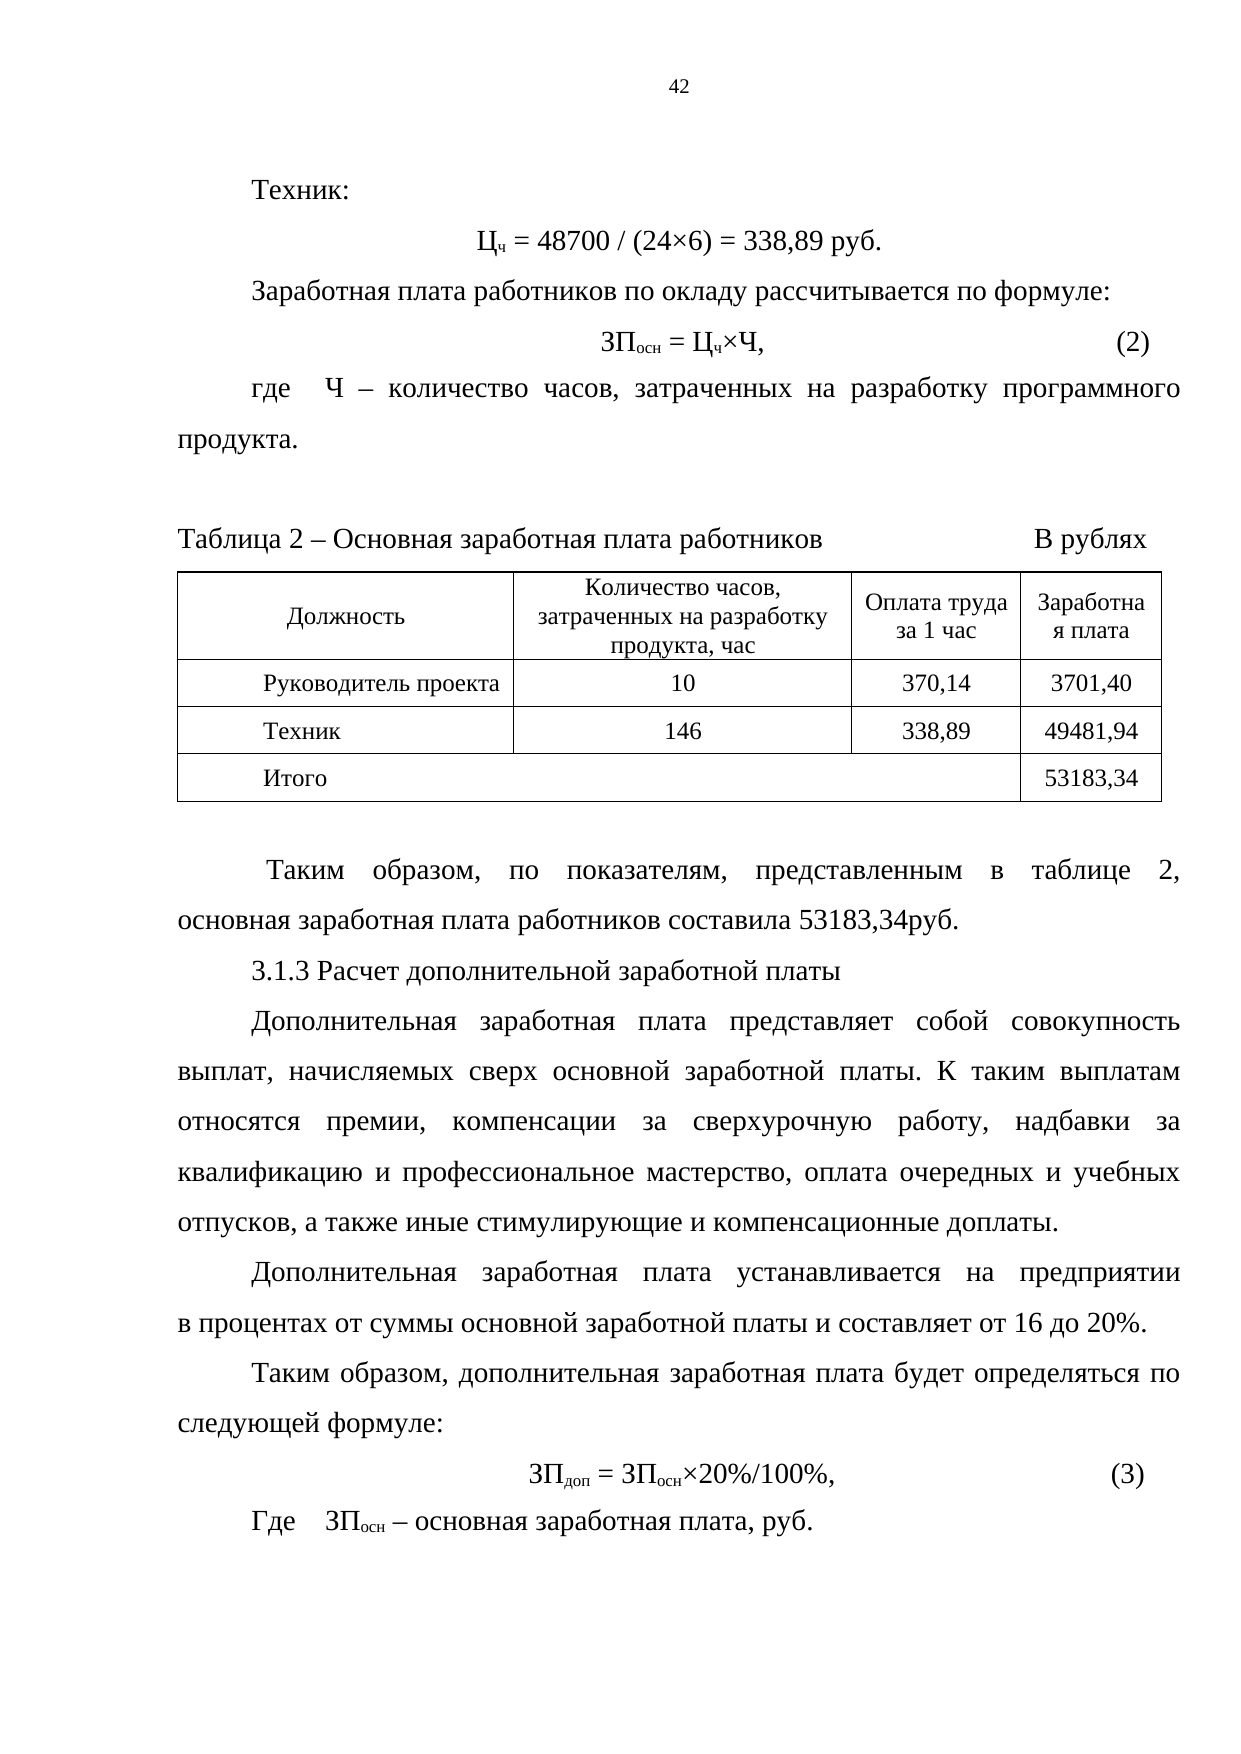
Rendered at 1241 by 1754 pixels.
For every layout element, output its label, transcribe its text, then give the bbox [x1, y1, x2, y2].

table_header (2) [1099, 323, 1161, 371]
table_header Количество часов, затраченных на разработку продукта, час [514, 573, 851, 659]
table_cell 3701,40 [1021, 660, 1161, 706]
table_header Заработная плата [1021, 573, 1161, 659]
table_header ЗПосн = Цч×Ч, [177, 323, 1099, 371]
table_cell 49481,94 [1021, 707, 1161, 753]
text Цч = 48700 / (24×6) = 338,89 руб. [177, 223, 1181, 256]
table_header ЗПдоп = ЗПосн×20%/100%, [177, 1456, 1099, 1503]
table_cell 370,14 [852, 660, 1020, 706]
table_cell Руководитель проекта [178, 660, 513, 706]
text Таким образом, дополнительная заработная плата будет определяться по следующей формуле: [177, 1355, 1181, 1439]
table_header (3) [1099, 1456, 1161, 1503]
text Дополнительная заработная плата устанавливается на предприятии в процентах от суммы основной заработной платы и составляет от 16 до 20%. [177, 1254, 1181, 1338]
text Заработная плата работников по окладу рассчитывается по формуле: [177, 273, 1181, 306]
text Таким образом, по показателям, представленным в таблице 2, основная заработная плата работников составила 53183,34руб. [177, 852, 1181, 936]
table_cell 338,89 [852, 707, 1020, 753]
text Таблица 2 – Основная заработная плата работников В рублях [177, 521, 1181, 555]
table_header Должность [178, 573, 513, 659]
table_cell 53183,34 [1021, 754, 1161, 801]
table_cell 10 [514, 660, 851, 706]
text Техник: [177, 172, 1181, 206]
text где Ч – количество часов, затраченных на разработку программного продукта. [177, 371, 1181, 454]
text Где ЗПосн – основная заработная плата, руб. [177, 1503, 1181, 1537]
table_cell Итого [178, 754, 1020, 801]
text 3.1.3 Расчет дополнительной заработной платы [177, 953, 1181, 986]
table_header Оплата труда за 1 час [852, 573, 1020, 659]
text Дополнительная заработная плата представляет собой совокупность выплат, начисляемых сверх основной заработной платы. К таким выплатам относятся премии, компенсации за сверхурочную работу, надбавки за квалификацию и профессиональное мастерство, оплата очередных и учебных отпусков, а также иные стимулирующие и компенсационные доплаты. [177, 1003, 1181, 1238]
table_cell Техник [178, 707, 513, 753]
table_cell 146 [514, 707, 851, 753]
